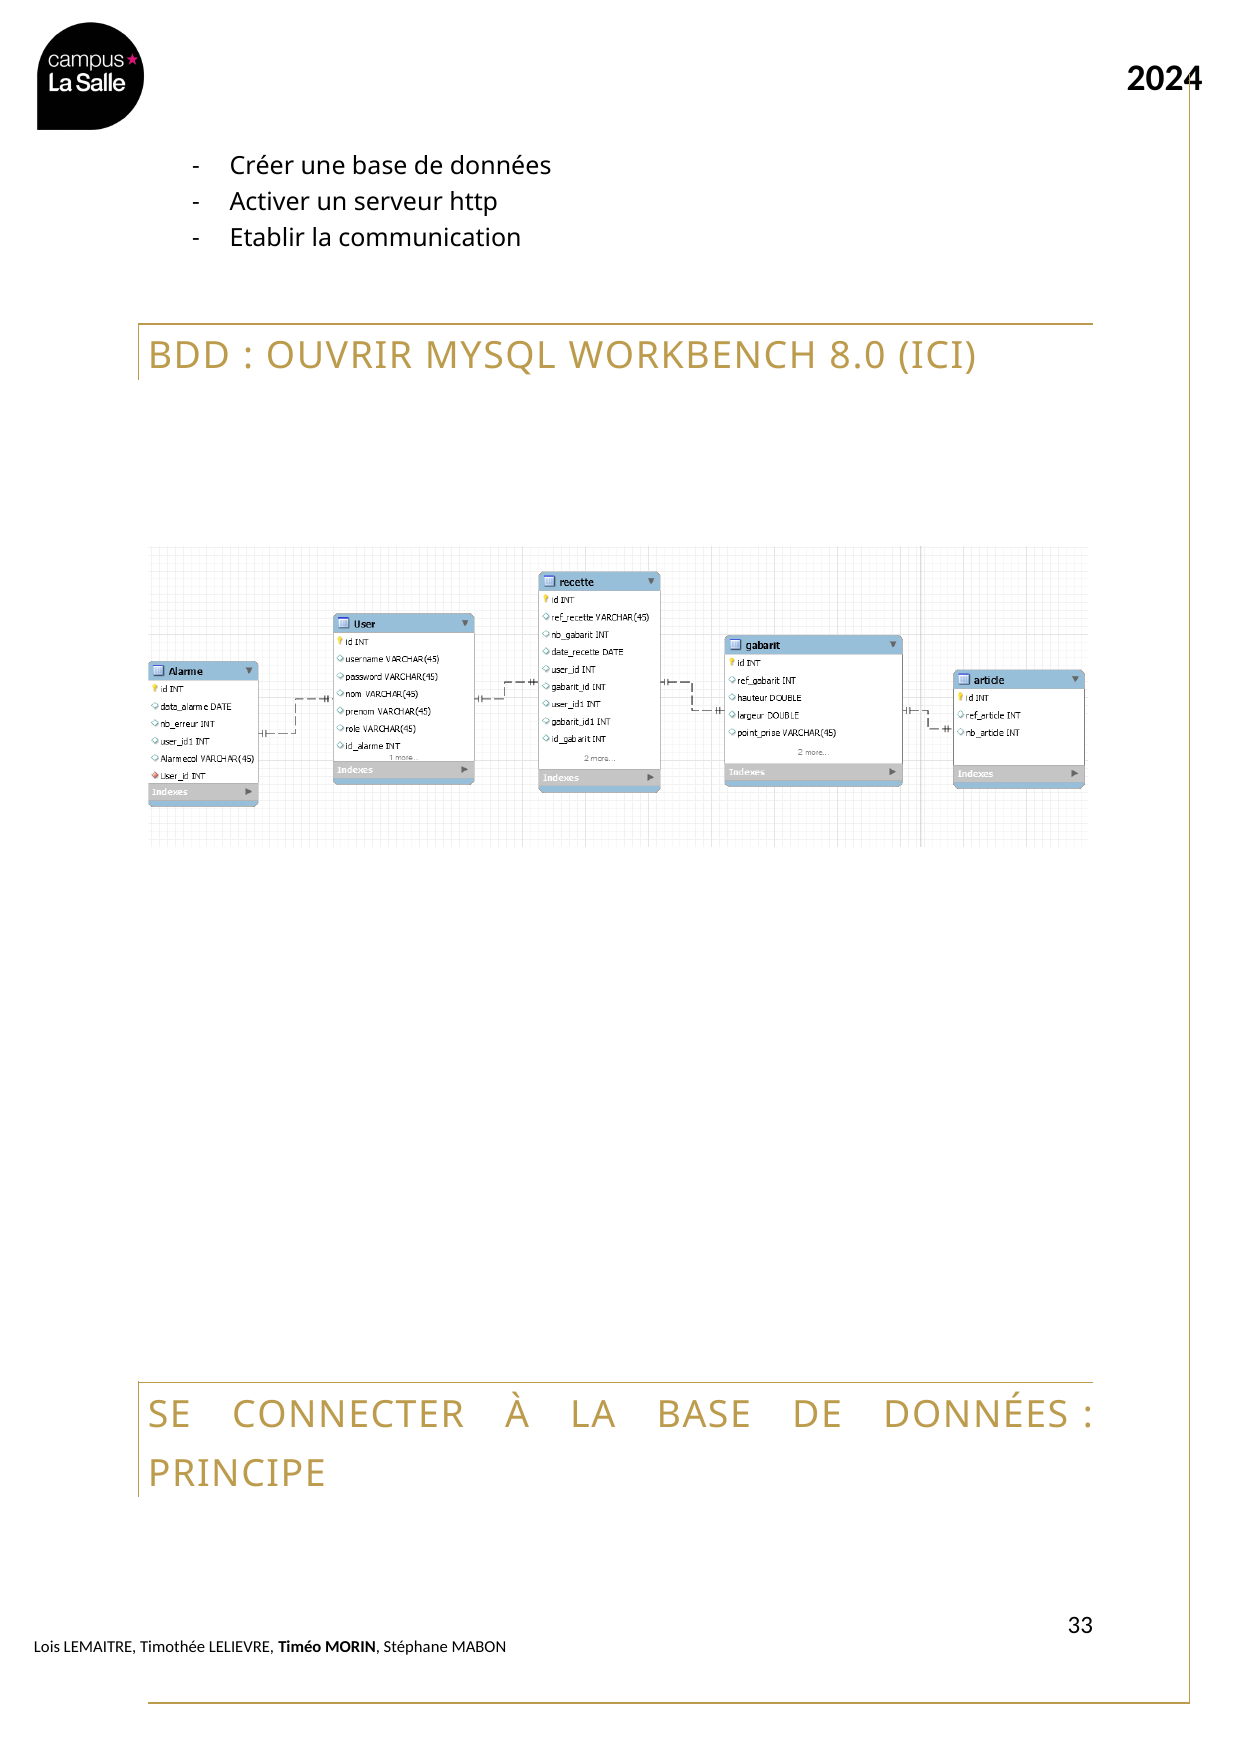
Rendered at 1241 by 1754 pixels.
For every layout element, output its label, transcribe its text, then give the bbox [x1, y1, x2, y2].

subtitle BDD : Ouvrir MySQL Workbench 8.0 (ici) [139, 325, 1093, 380]
list Créer une base de données [192, 148, 1093, 182]
picture [31, 18, 149, 135]
list Activer un serveur http [192, 184, 1093, 218]
list Etablir la communication [192, 220, 1093, 254]
picture [147, 546, 1088, 846]
subtitle Se connecter à la base de données : Principe [139, 1383, 1093, 1497]
